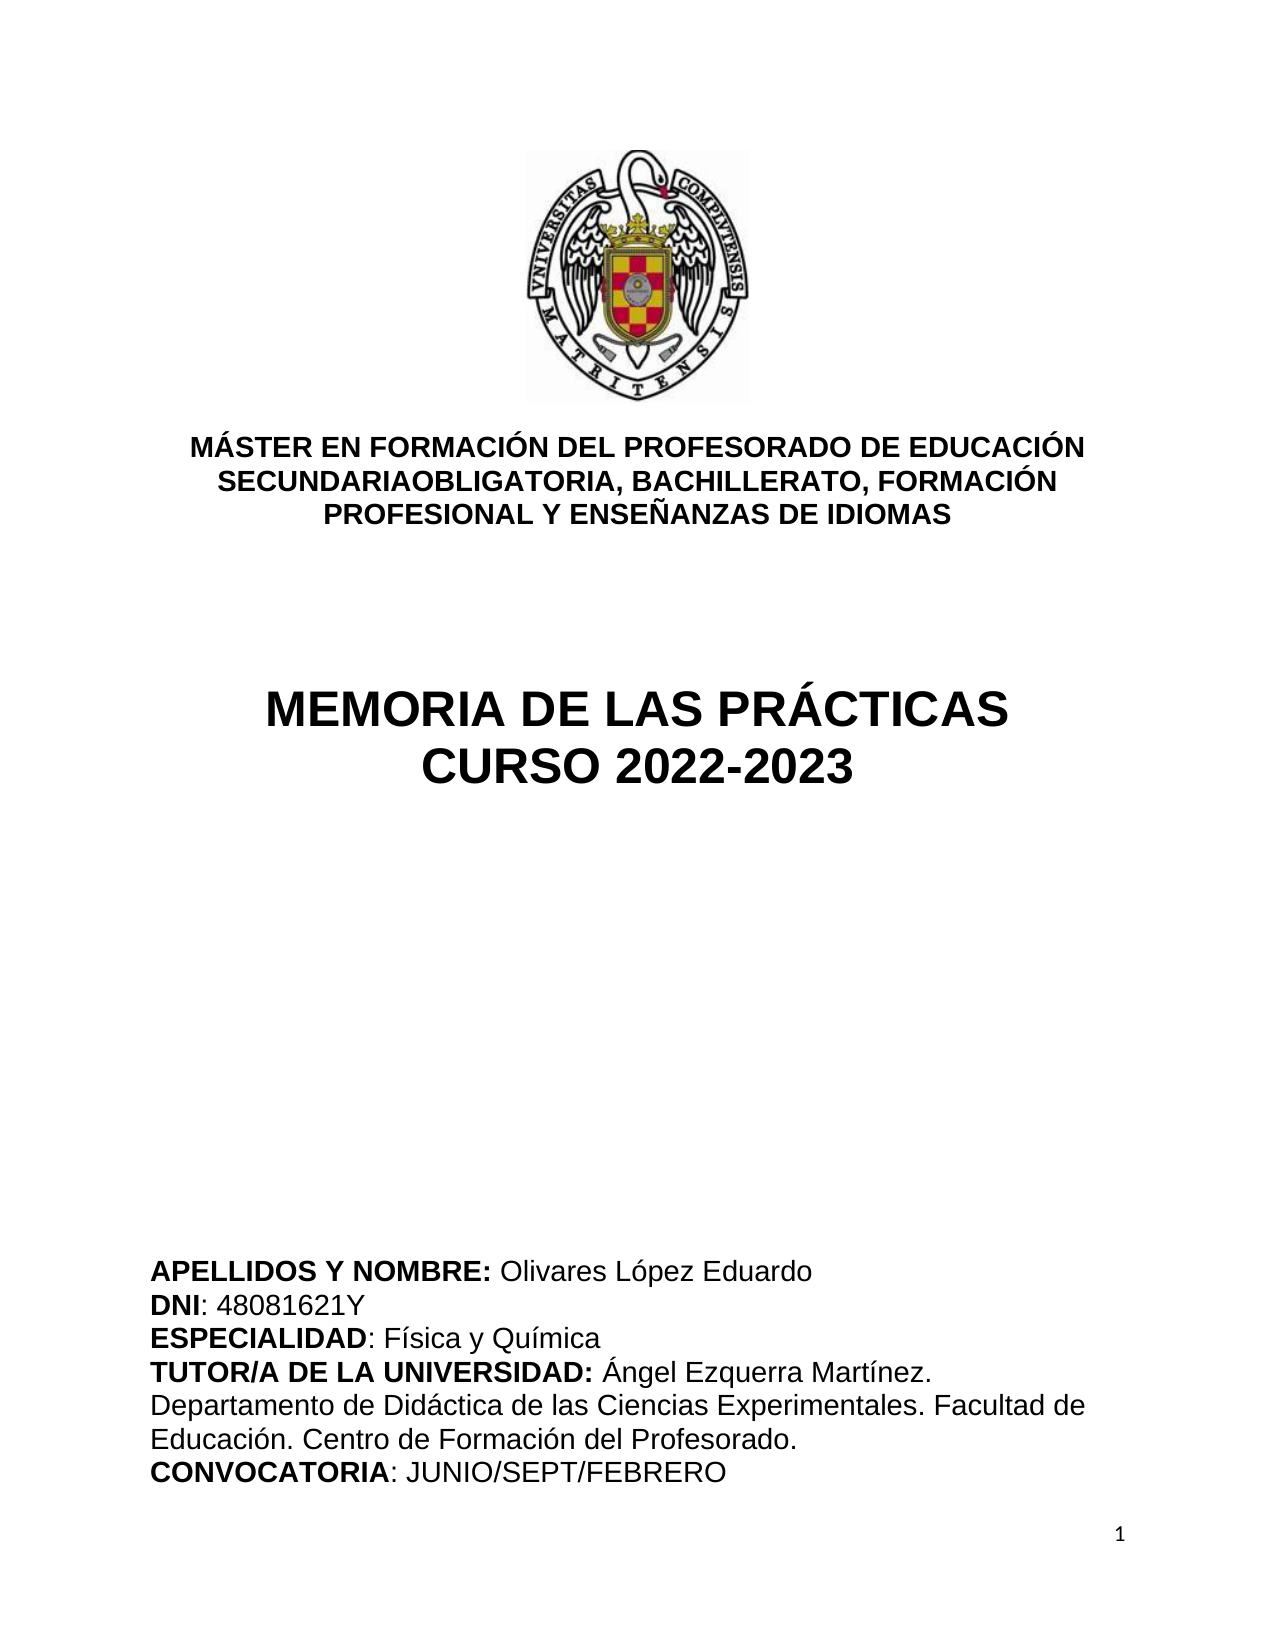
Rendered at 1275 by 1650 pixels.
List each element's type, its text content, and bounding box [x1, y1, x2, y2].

text ESPECIALIDAD: Física y Química [150, 1321, 1125, 1355]
text CONVOCATORIA: JUNIO/SEPT/FEBRERO [150, 1456, 1125, 1489]
text MEMORIA DE LAS PRÁCTICAS [150, 679, 1125, 737]
text MÁSTER EN FORMACIÓN DEL PROFESORADO DE EDUCACIÓN SECUNDARIAOBLIGATORIA, BACHILLERATO, FORMACIÓN PROFESIONAL Y ENSEÑANZAS DE IDIOMAS [150, 430, 1125, 531]
text CURSO 2022-2023 [150, 737, 1125, 794]
text TUTOR/A DE LA UNIVERSIDAD: Ángel Ezquerra Martínez. Departamento de Didáctica de las Ciencias Experimentales. Facultad de Educación. Centro de Formación del Profesorado. [150, 1355, 1125, 1456]
text DNI: 48081621Y [150, 1288, 1125, 1321]
text APELLIDOS Y NOMBRE: Olivares López Eduardo [150, 1254, 1125, 1288]
